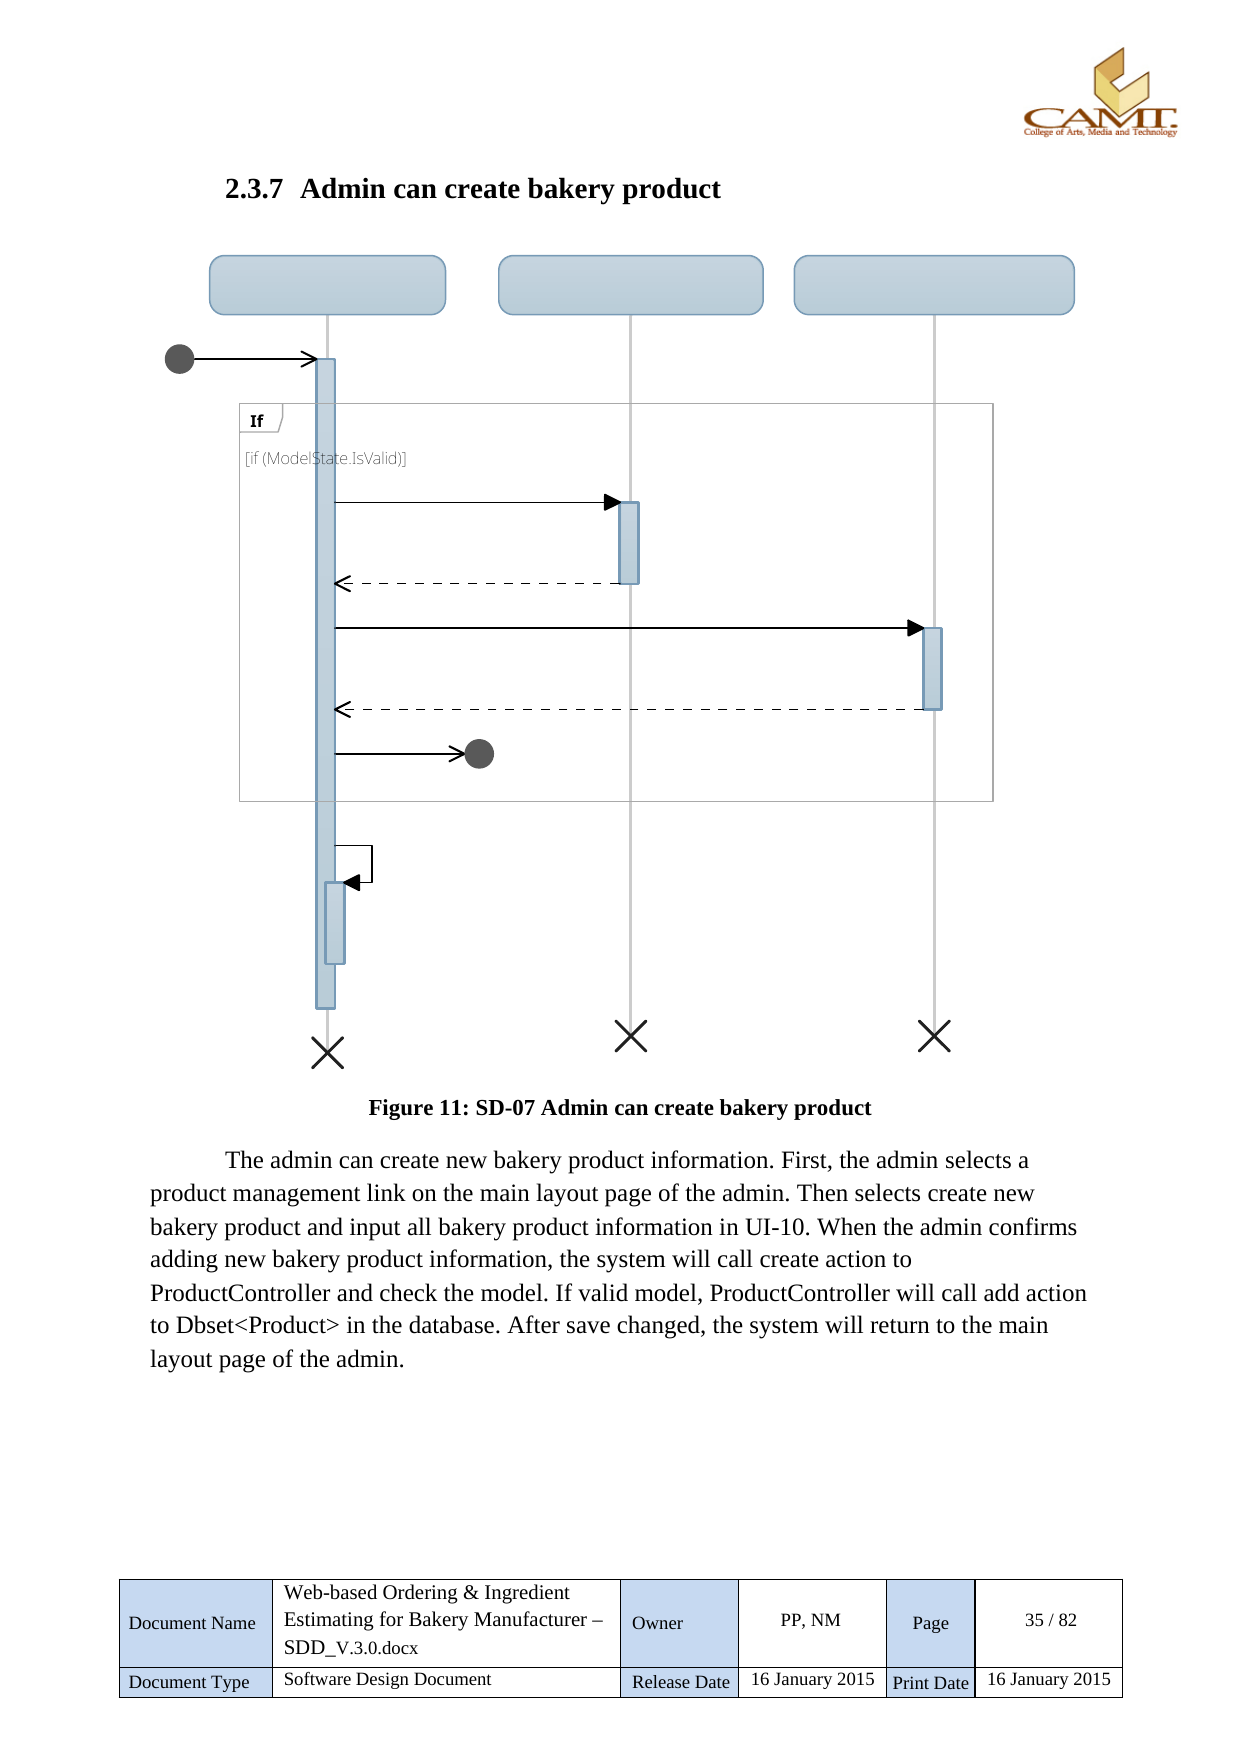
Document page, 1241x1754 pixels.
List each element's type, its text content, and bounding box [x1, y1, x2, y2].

subtitle 2.3.7 Admin can create bakery product [150, 171, 1090, 204]
text The admin can create new bakery product information. First, the admin selects a product management link on the main layout page of the admin. Then selects create new bakery product and input all bakery product information in UI-10. When the admin confirms adding new bakery product information, the system will call create action to ProductController and check the model. If valid model, ProductController will call add action to Dbset<Product> in the database. After save changed, the system will return to the main layout page of the admin. [150, 1146, 1090, 1372]
picture [1015, 40, 1182, 139]
list Figure 11: SD-07 Admin can create bakery product [150, 1094, 1090, 1121]
